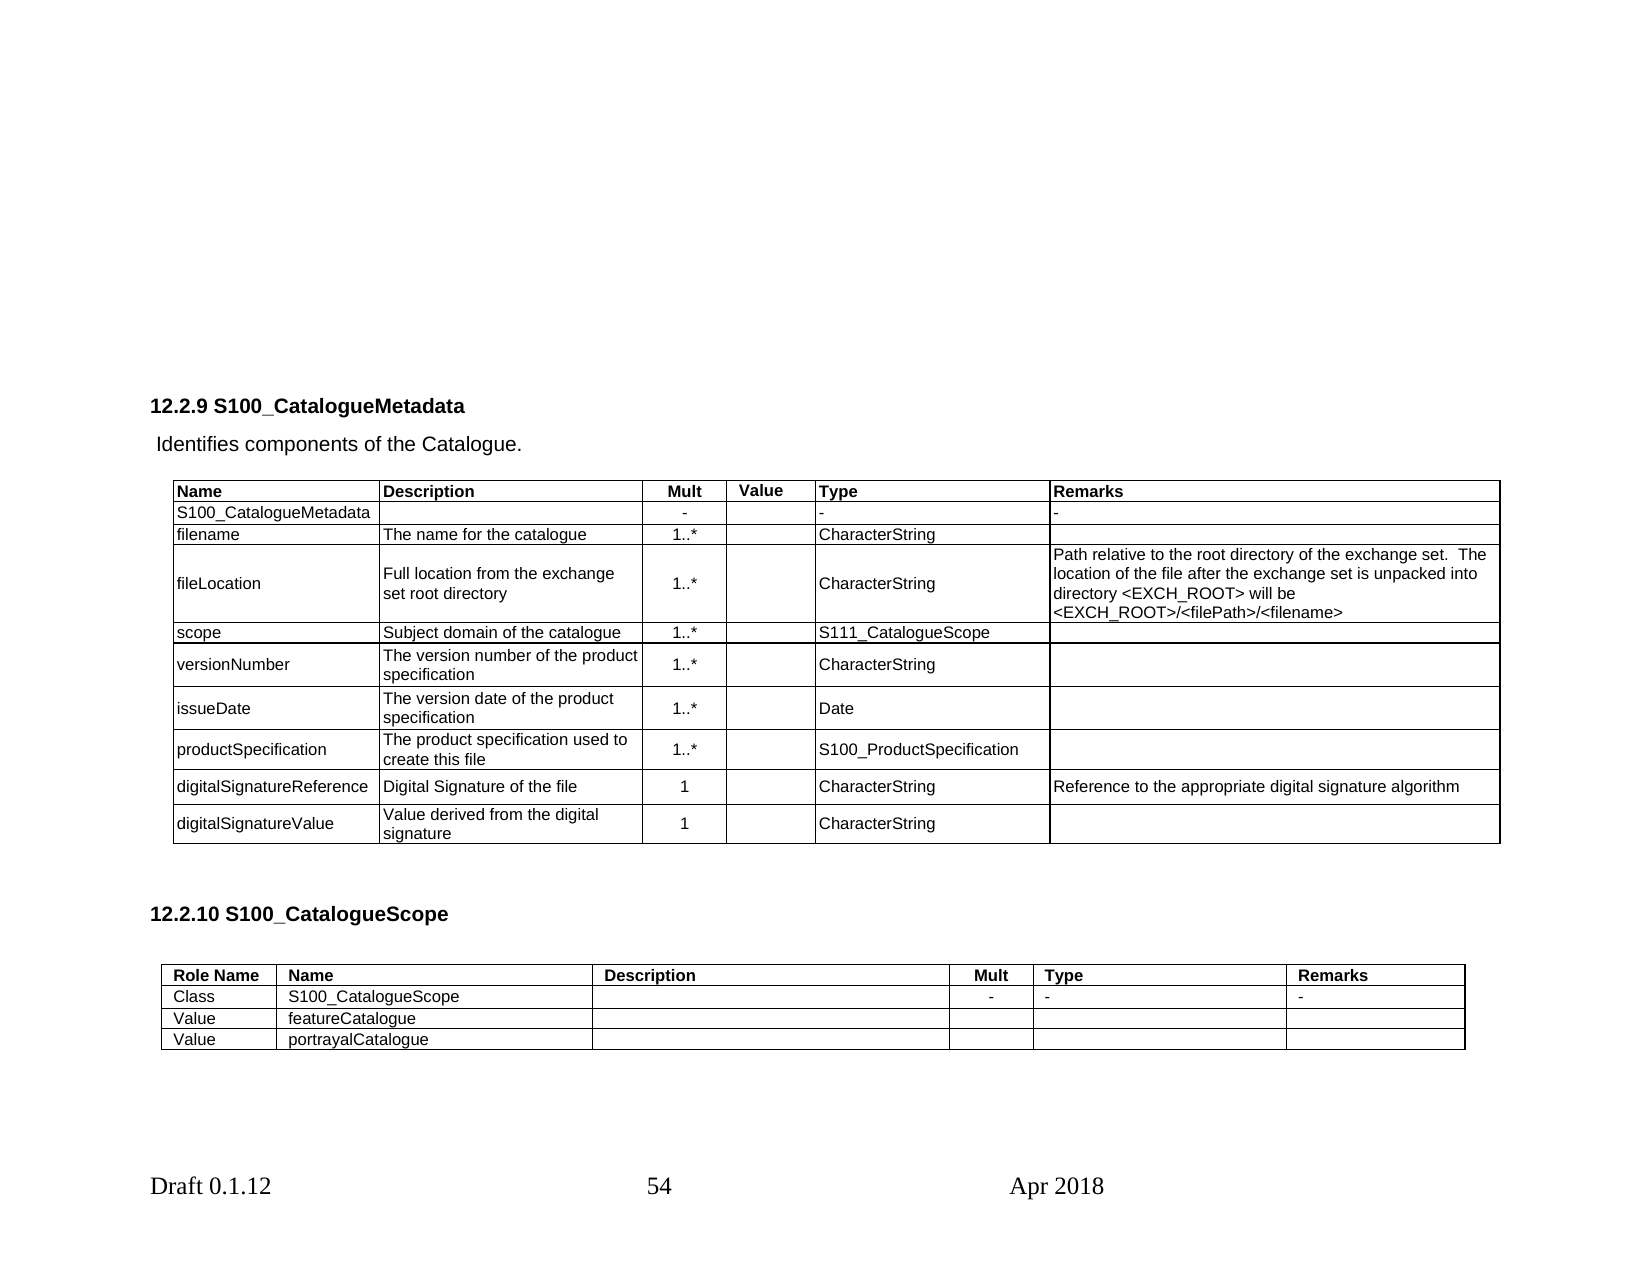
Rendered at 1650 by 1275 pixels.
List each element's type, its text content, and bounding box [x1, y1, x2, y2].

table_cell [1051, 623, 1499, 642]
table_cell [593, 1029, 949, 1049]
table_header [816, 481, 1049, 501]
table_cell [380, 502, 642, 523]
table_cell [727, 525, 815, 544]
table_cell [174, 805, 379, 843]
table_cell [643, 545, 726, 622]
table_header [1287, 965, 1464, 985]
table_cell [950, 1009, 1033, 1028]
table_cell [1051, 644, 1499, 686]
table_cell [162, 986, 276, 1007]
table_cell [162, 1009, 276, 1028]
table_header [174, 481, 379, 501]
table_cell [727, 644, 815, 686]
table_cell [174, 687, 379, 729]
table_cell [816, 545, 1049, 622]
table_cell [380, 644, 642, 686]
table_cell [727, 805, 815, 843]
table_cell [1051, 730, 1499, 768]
subtitle 12.2.10 S100_CatalogueScope [150, 902, 1500, 926]
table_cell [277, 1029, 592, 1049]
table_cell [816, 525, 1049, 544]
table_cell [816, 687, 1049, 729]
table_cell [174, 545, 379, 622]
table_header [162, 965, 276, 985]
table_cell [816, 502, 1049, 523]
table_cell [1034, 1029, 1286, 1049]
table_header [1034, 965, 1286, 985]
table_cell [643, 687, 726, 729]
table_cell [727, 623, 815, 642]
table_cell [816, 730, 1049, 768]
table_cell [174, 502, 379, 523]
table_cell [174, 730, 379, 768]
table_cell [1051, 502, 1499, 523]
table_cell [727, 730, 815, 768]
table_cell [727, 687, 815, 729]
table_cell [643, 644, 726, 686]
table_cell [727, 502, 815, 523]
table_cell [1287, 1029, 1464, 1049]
text Identifies components of the Catalogue. [150, 432, 1500, 456]
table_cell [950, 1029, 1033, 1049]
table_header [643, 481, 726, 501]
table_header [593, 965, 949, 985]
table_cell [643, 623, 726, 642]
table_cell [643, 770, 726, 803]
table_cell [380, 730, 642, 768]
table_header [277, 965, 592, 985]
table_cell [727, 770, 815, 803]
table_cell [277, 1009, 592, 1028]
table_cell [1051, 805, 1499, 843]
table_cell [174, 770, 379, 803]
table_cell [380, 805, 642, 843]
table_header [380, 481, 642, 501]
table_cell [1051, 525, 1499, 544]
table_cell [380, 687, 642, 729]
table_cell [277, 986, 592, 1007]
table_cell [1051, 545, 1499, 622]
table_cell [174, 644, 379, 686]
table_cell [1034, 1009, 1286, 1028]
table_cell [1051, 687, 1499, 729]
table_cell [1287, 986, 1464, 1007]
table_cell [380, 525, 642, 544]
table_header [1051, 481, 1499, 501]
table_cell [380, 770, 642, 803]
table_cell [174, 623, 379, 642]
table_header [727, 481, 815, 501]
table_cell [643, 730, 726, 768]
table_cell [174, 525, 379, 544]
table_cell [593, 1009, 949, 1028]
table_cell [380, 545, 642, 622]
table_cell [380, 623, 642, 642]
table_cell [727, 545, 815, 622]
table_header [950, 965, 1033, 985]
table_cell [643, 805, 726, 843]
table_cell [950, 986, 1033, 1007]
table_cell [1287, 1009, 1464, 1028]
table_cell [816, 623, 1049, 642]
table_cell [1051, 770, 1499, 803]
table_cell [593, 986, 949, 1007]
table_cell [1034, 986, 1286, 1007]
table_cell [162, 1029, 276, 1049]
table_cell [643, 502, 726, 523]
subtitle 12.2.9 S100_CatalogueMetadata [150, 394, 1500, 418]
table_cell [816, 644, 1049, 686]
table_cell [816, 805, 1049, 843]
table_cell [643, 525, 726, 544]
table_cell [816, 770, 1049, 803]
